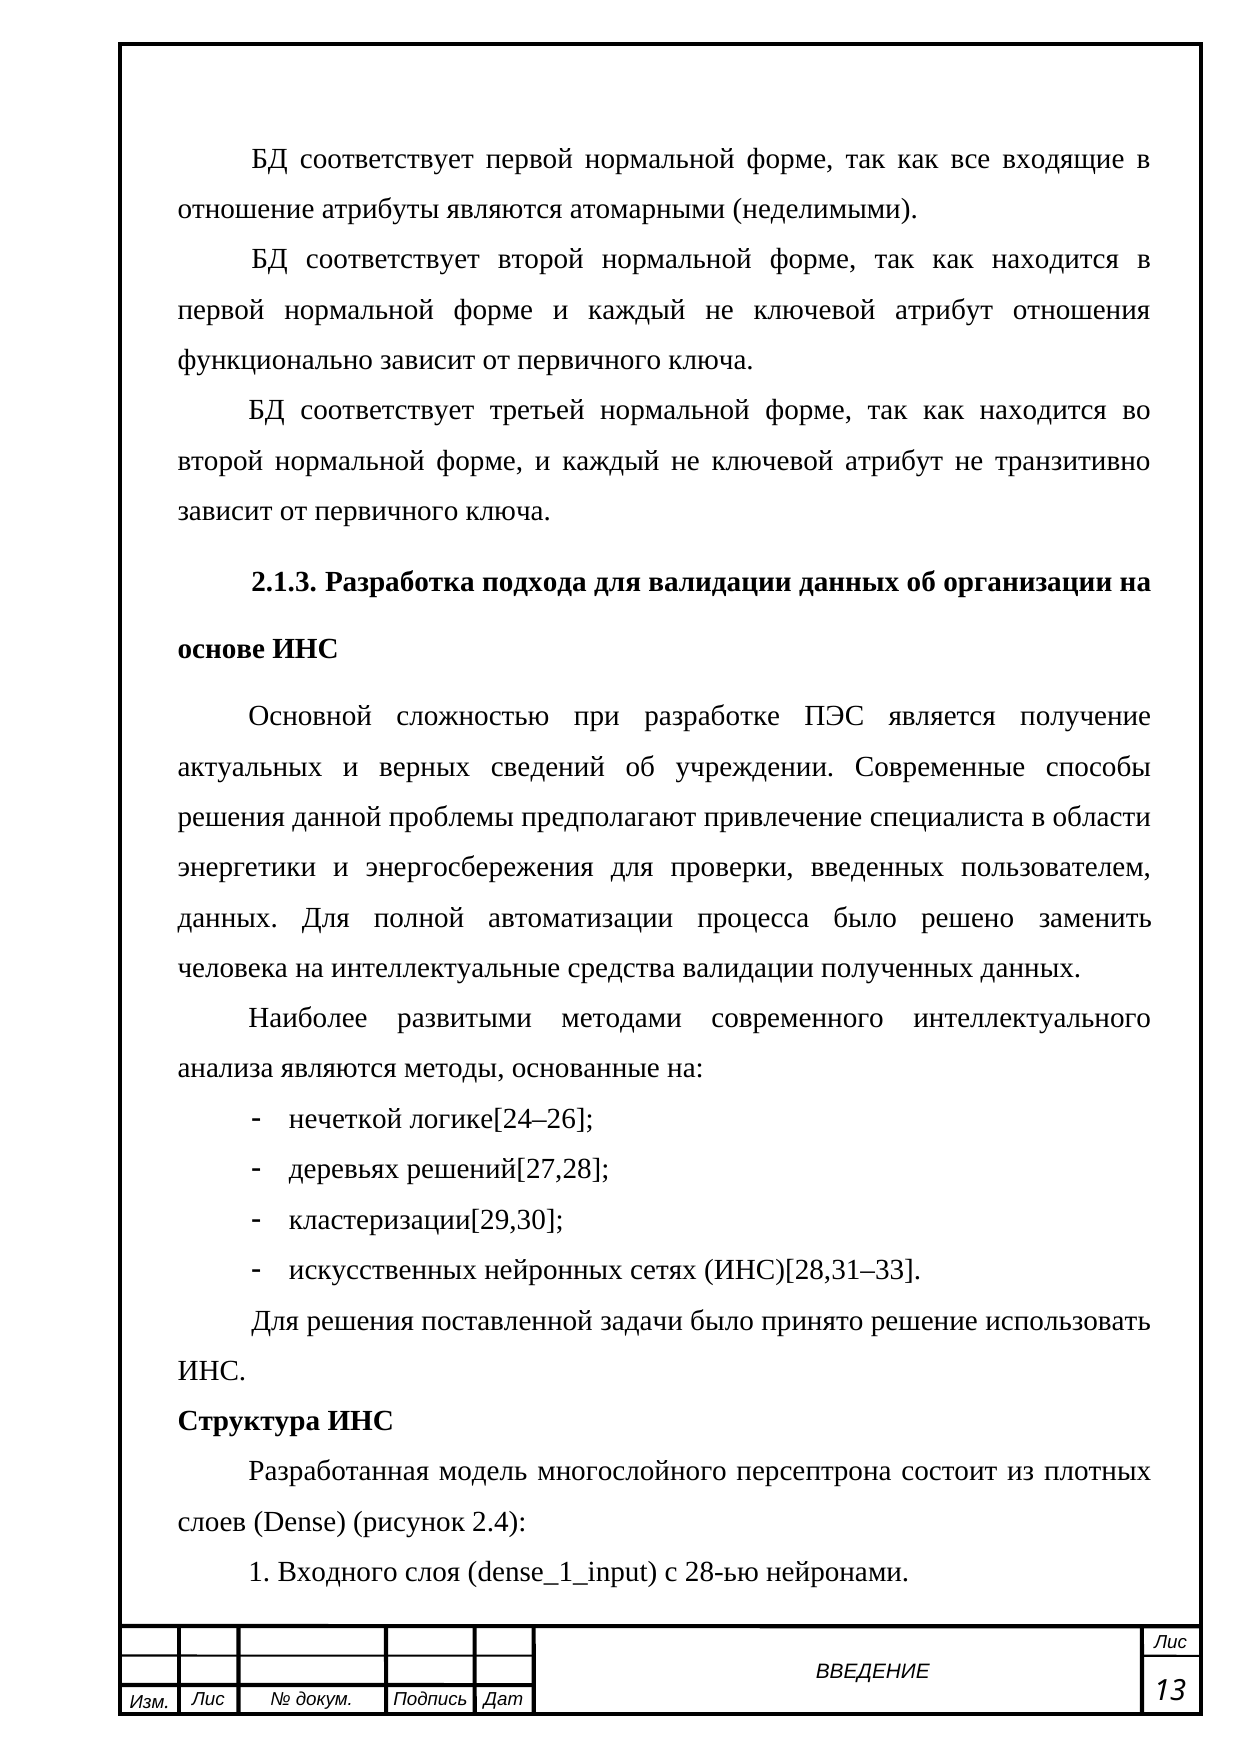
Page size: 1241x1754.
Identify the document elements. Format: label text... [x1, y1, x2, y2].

text Для решения поставленной задачи было принято решение использовать ИНС. [177, 1303, 1152, 1386]
text 1. Входного слоя (dense_1_input) с 28-ью нейронами. [177, 1554, 1152, 1588]
list кластеризации[29,30]; [251, 1202, 1152, 1235]
list искусственных нейронных сетях (ИНС)[28,31–33]. [251, 1252, 1152, 1286]
text Наиболее развитыми методами современного интеллектуального анализа являются методы, основанные на: [177, 1000, 1152, 1084]
text Структура ИНС [177, 1403, 1152, 1437]
list деревьях решений[27,28]; [251, 1151, 1152, 1185]
text БД соответствует первой нормальной форме, так как все входящие в отношение атрибуты являются атомарными (неделимыми). [177, 141, 1152, 225]
text Разработанная модель многослойного персептрона состоит из плотных слоев (Dense) (рисунок 2.4): [177, 1453, 1152, 1537]
text БД соответствует второй нормальной форме, так как находится в первой нормальной форме и каждый не ключевой атрибут отношения функционально зависит от первичного ключа. [177, 242, 1152, 376]
text БД соответствует третьей нормальной форме, так как находится во второй нормальной форме, и каждый не ключевой атрибут не транзитивно зависит от первичного ключа. [177, 392, 1152, 527]
list нечеткой логике[24–26]; [251, 1101, 1152, 1134]
text Основной сложностью при разработке ПЭС является получение актуальных и верных сведений об учреждении. Современные способы решения данной проблемы предполагают привлечение специалиста в области энергетики и энергосбережения для проверки, введенных пользователем, данных. Для полной автоматизации процесса было решено заменить человека на интеллектуальные средства валидации полученных данных. [177, 698, 1152, 983]
subtitle Разработка подхода для валидации данных об организации на основе ИНС [177, 564, 1152, 665]
